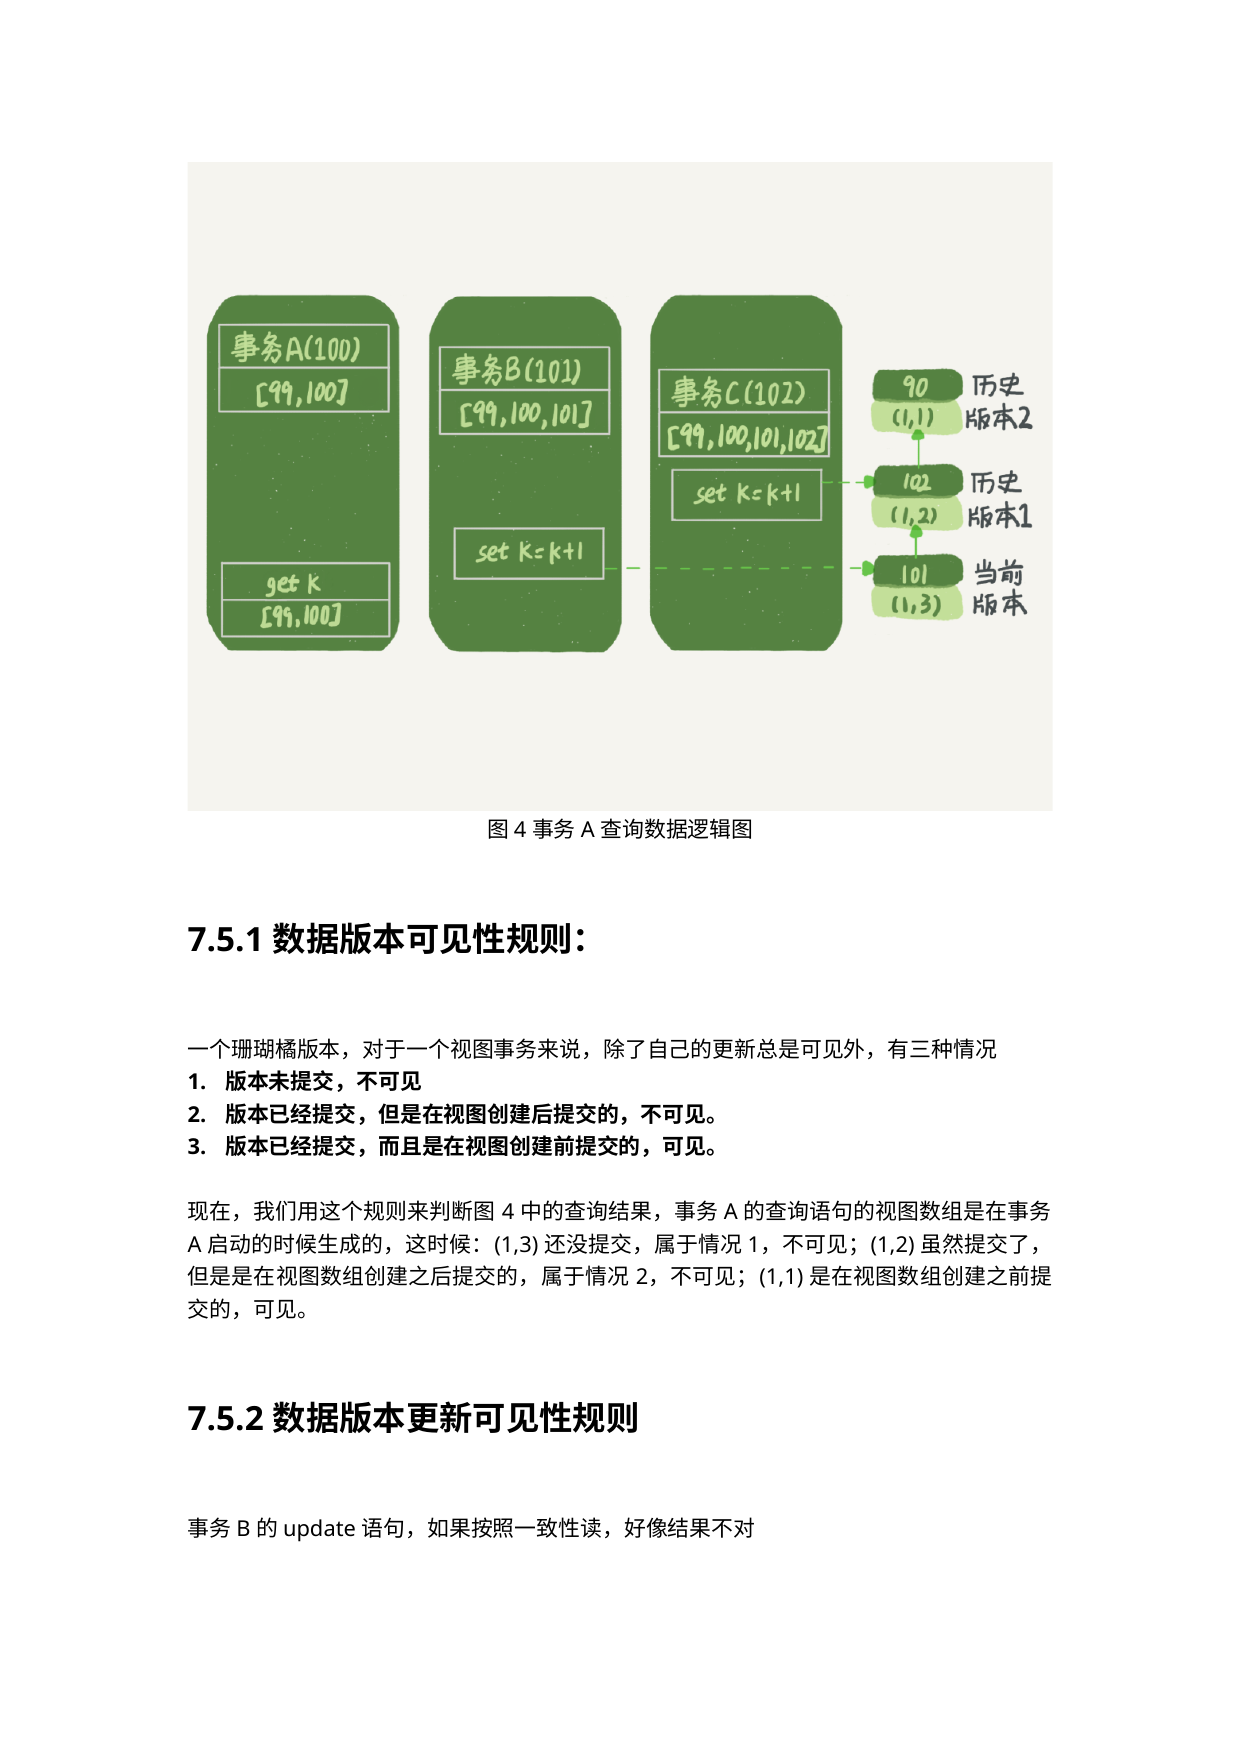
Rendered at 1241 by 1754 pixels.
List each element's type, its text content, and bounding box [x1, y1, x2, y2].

text 图 4 事务 A 查询数据逻辑图 [187, 812, 1053, 844]
picture [187, 162, 1053, 811]
text 现在，我们用这个规则来判断图 4 中的查询结果，事务 A 的查询语句的视图数组是在事务 A 启动的时候生成的，这时候：(1,3) 还没提交，属于情况 1，不可见；(1,2) 虽然提交了，但是是在视图数组创建之后提交的，属于情况 2，不可见；(1,1) 是在视图数组创建之前提交的，可见。 [187, 1194, 1053, 1324]
list 版本未提交，不可见 [187, 1064, 1053, 1096]
text 事务 B 的 update 语句，如果按照一致性读，好像结果不对 [187, 1511, 1053, 1543]
list 版本已经提交，但是在视图创建后提交的，不可见。 [187, 1096, 1053, 1129]
text 一个珊瑚橘版本，对于一个视图事务来说，除了自己的更新总是可见外，有三种情况 [187, 1031, 1053, 1064]
subtitle 7.5.2 数据版本更新可见性规则 [187, 1383, 1053, 1448]
list 版本已经提交，而且是在视图创建前提交的，可见。 [187, 1129, 1053, 1161]
subtitle 7.5.1 数据版本可见性规则： [187, 904, 1053, 969]
